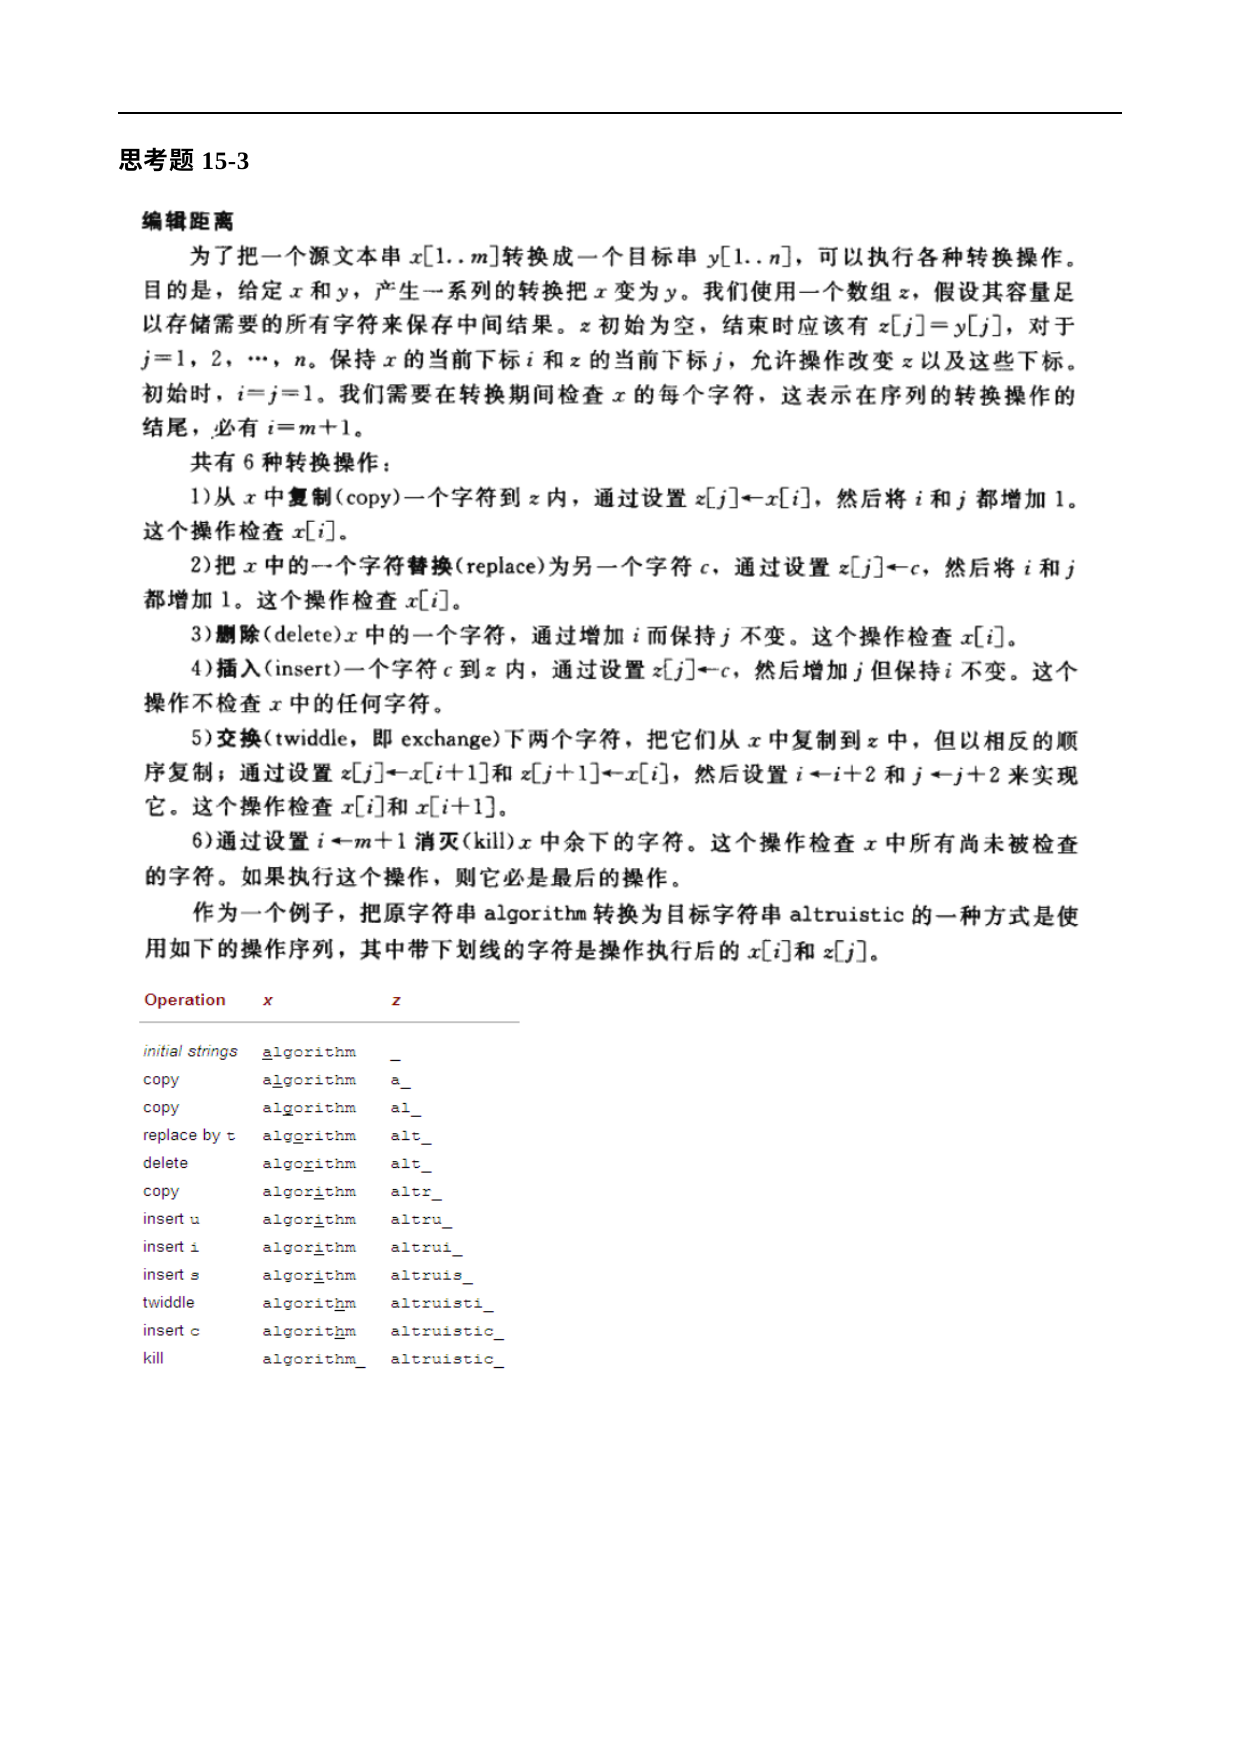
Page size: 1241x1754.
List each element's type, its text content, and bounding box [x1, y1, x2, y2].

picture [138, 989, 1084, 1374]
subtitle 思考题 15-3 [118, 126, 1122, 191]
picture [138, 207, 1084, 967]
